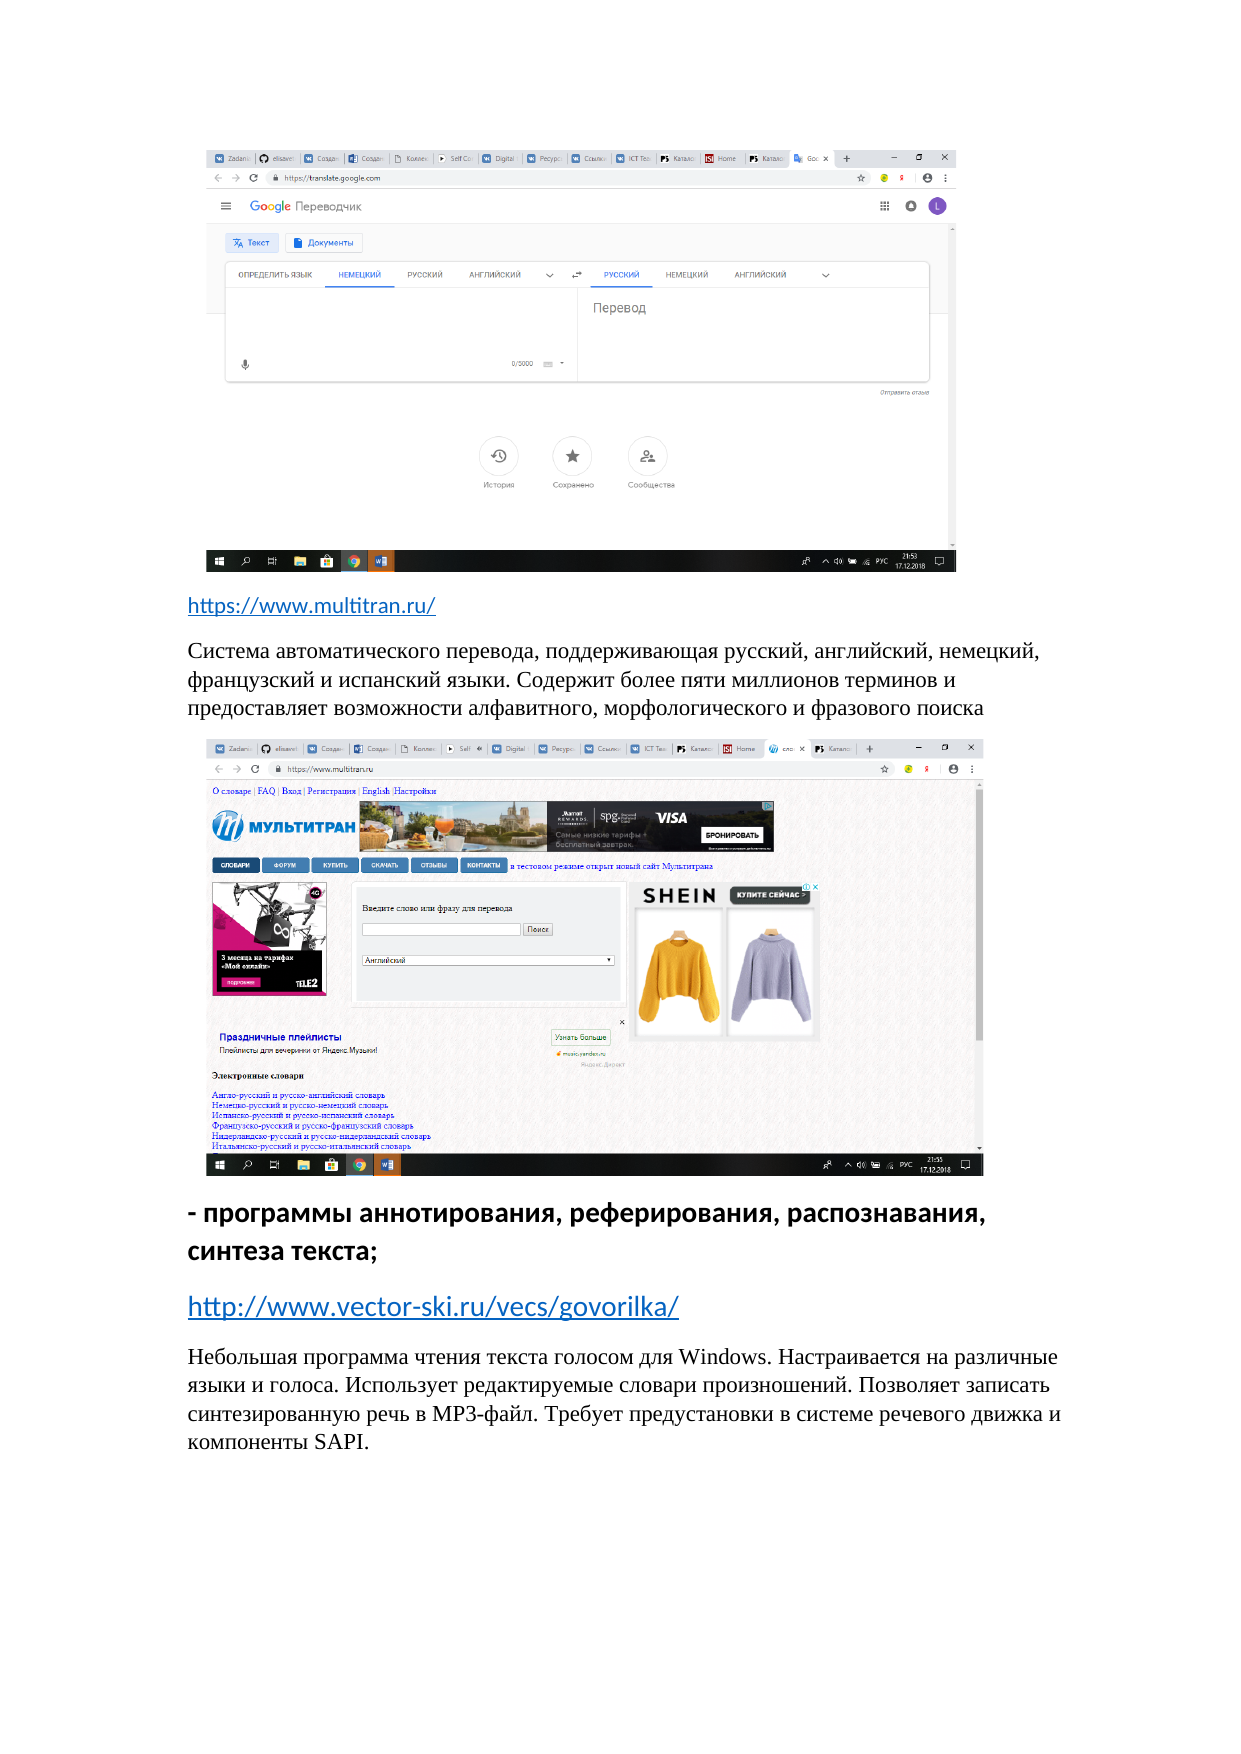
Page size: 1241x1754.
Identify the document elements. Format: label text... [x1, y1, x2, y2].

text Система автоматического перевода, поддерживающая русский, английский, немецкий, французский и испанский языки. Содержит более пяти миллионов терминов и предоставляет возможности алфавитного, морфологического и фразового поиска [187, 638, 1090, 721]
text Небольшая программа чтения текста голосом для Windows. Настраивается на различные языки и голоса. Использует редактируемые словари произношений. Позволяет записать синтезированную речь в MP3-файл. Требует предустановки в системе речевого движка и компоненты SAPI. [187, 1343, 1090, 1454]
text https://www.multitran.ru/ [187, 591, 1090, 619]
text - программы аннотирования, реферирования, распознавания, синтеза текста; [187, 1194, 1090, 1268]
text http://www.vector-ski.ru/vecs/govorilka/ [187, 1288, 1090, 1323]
